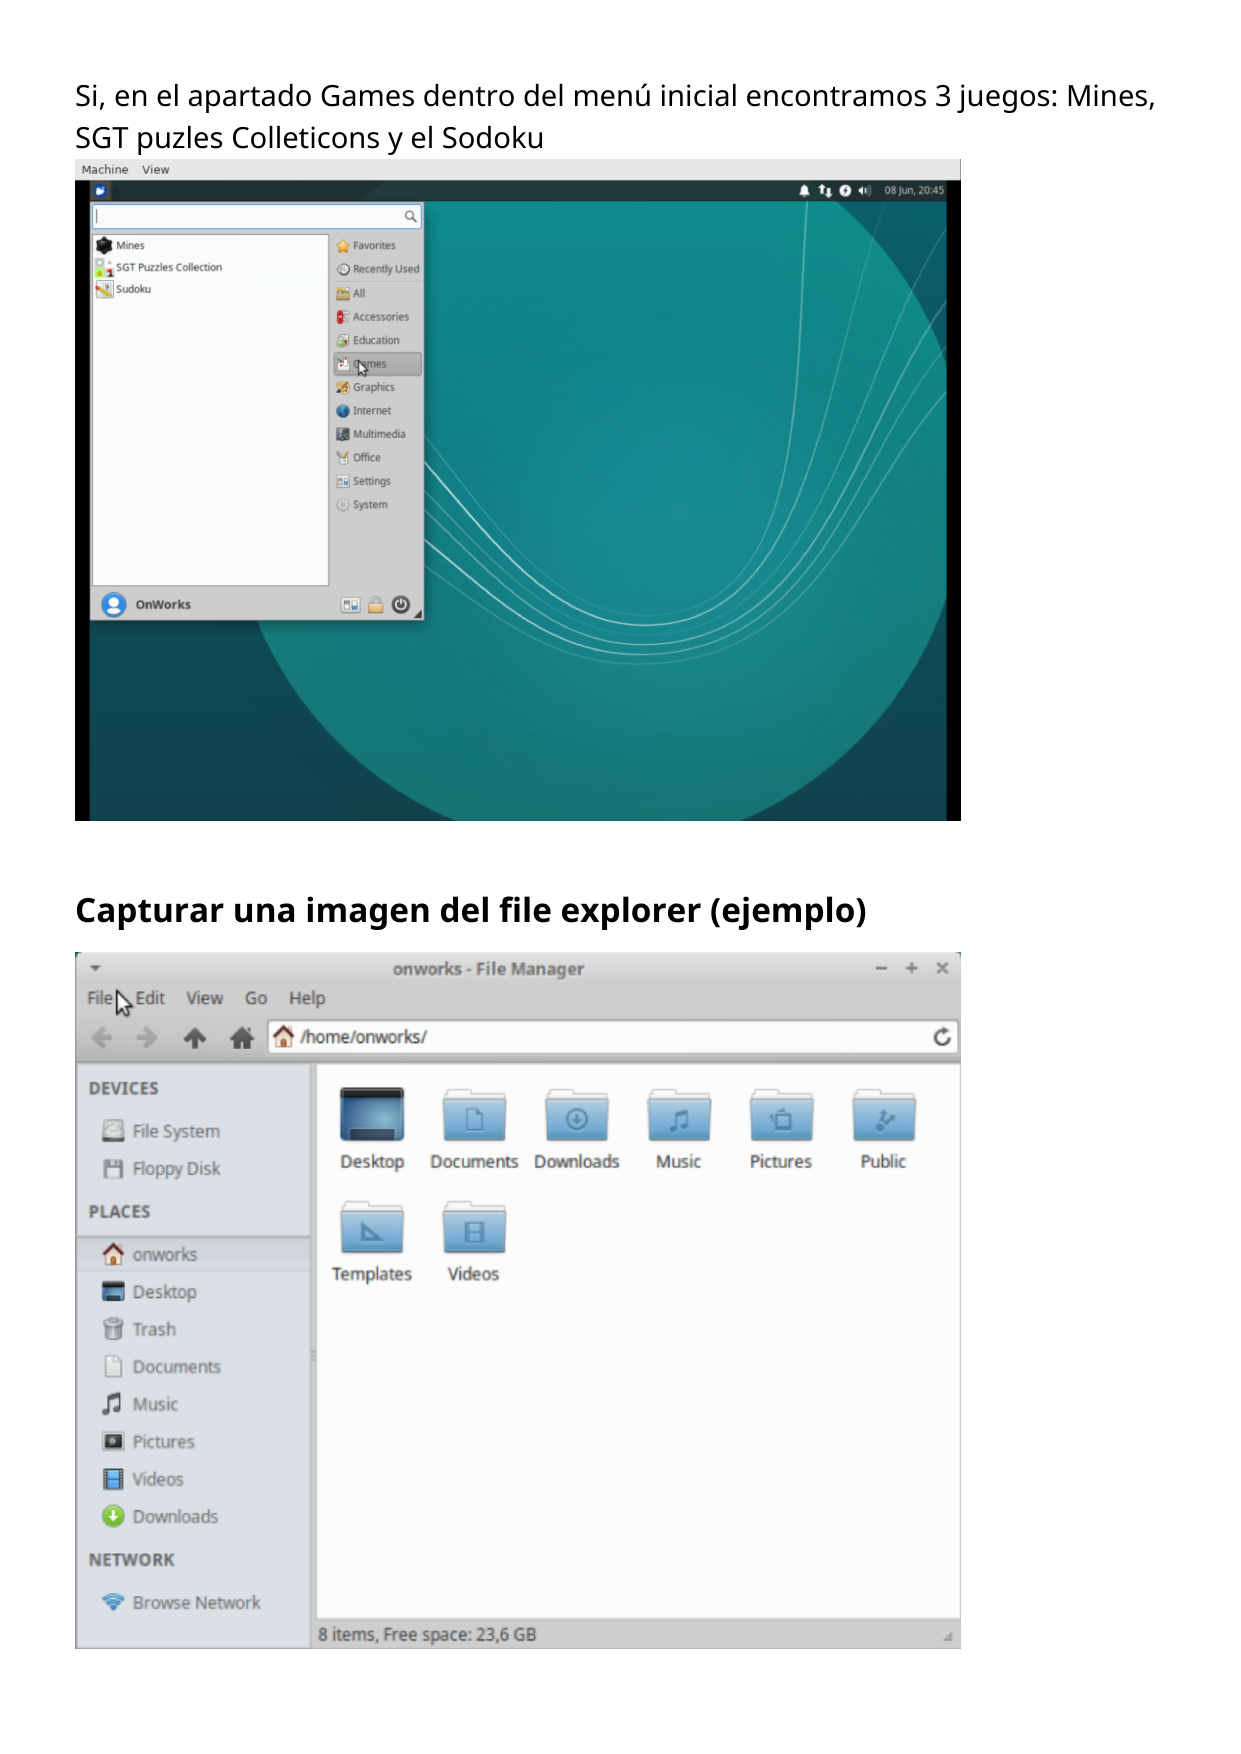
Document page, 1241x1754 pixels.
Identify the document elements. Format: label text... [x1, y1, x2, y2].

picture [75, 159, 961, 821]
text Capturar una imagen del file explorer (ejemplo) [75, 886, 1165, 932]
picture [75, 952, 961, 1649]
